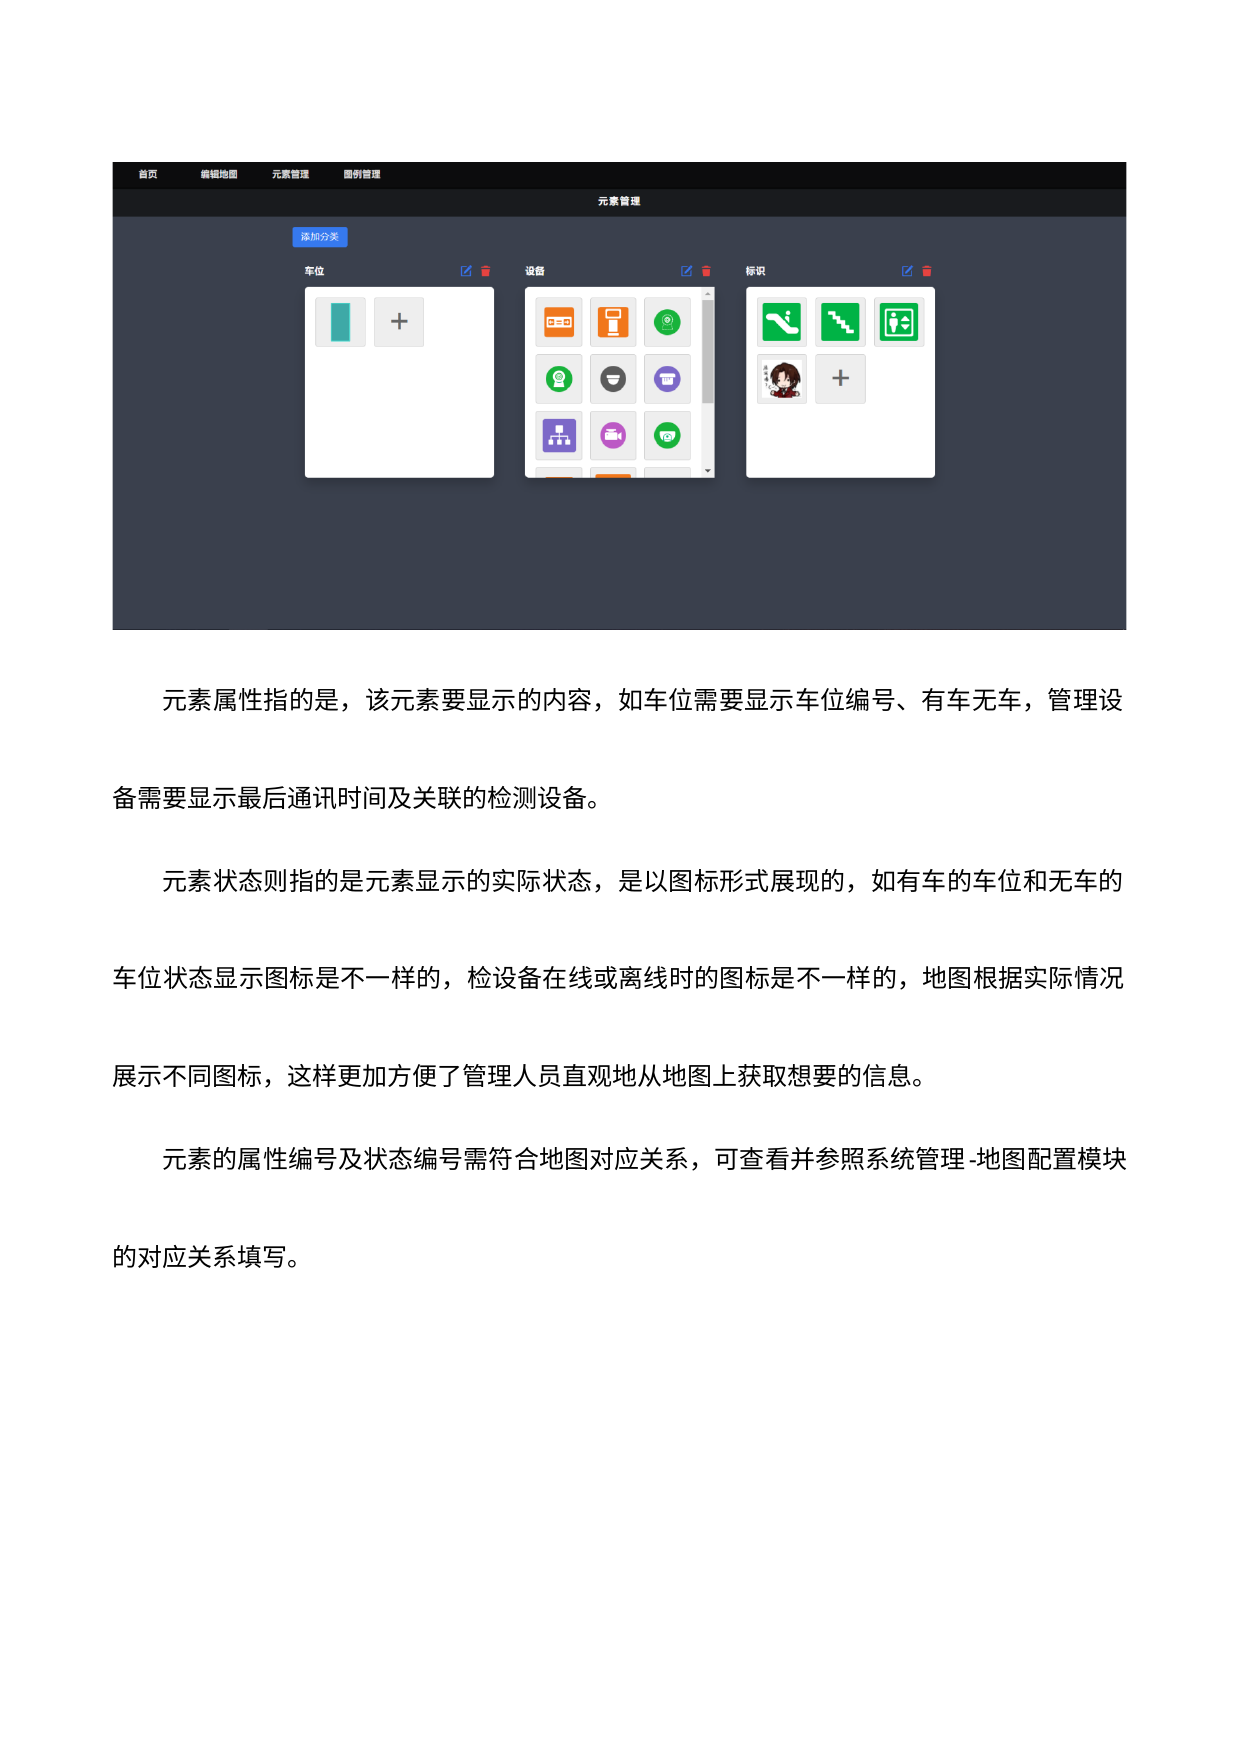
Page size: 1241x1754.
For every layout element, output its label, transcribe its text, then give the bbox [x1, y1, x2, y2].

list 元素状态则指的是元素显示的实际状态，是以图标形式展现的，如有车的车位和无车的车位状态显示图标是不一样的，检设备在线或离线时的图标是不一样的，地图根据实际情况展示不同图标，这样更加方便了管理人员直观地从地图上获取想要的信息。 [112, 847, 1128, 1107]
list 元素属性指的是，该元素要显示的内容，如车位需要显示车位编号、有车无车，管理设备需要显示最后通讯时间及关联的检测设备。 [112, 666, 1128, 829]
list 元素的属性编号及状态编号需符合地图对应关系，可查看并参照系统管理-地图配置模块的对应关系填写。 [112, 1125, 1128, 1288]
picture [112, 162, 1127, 630]
